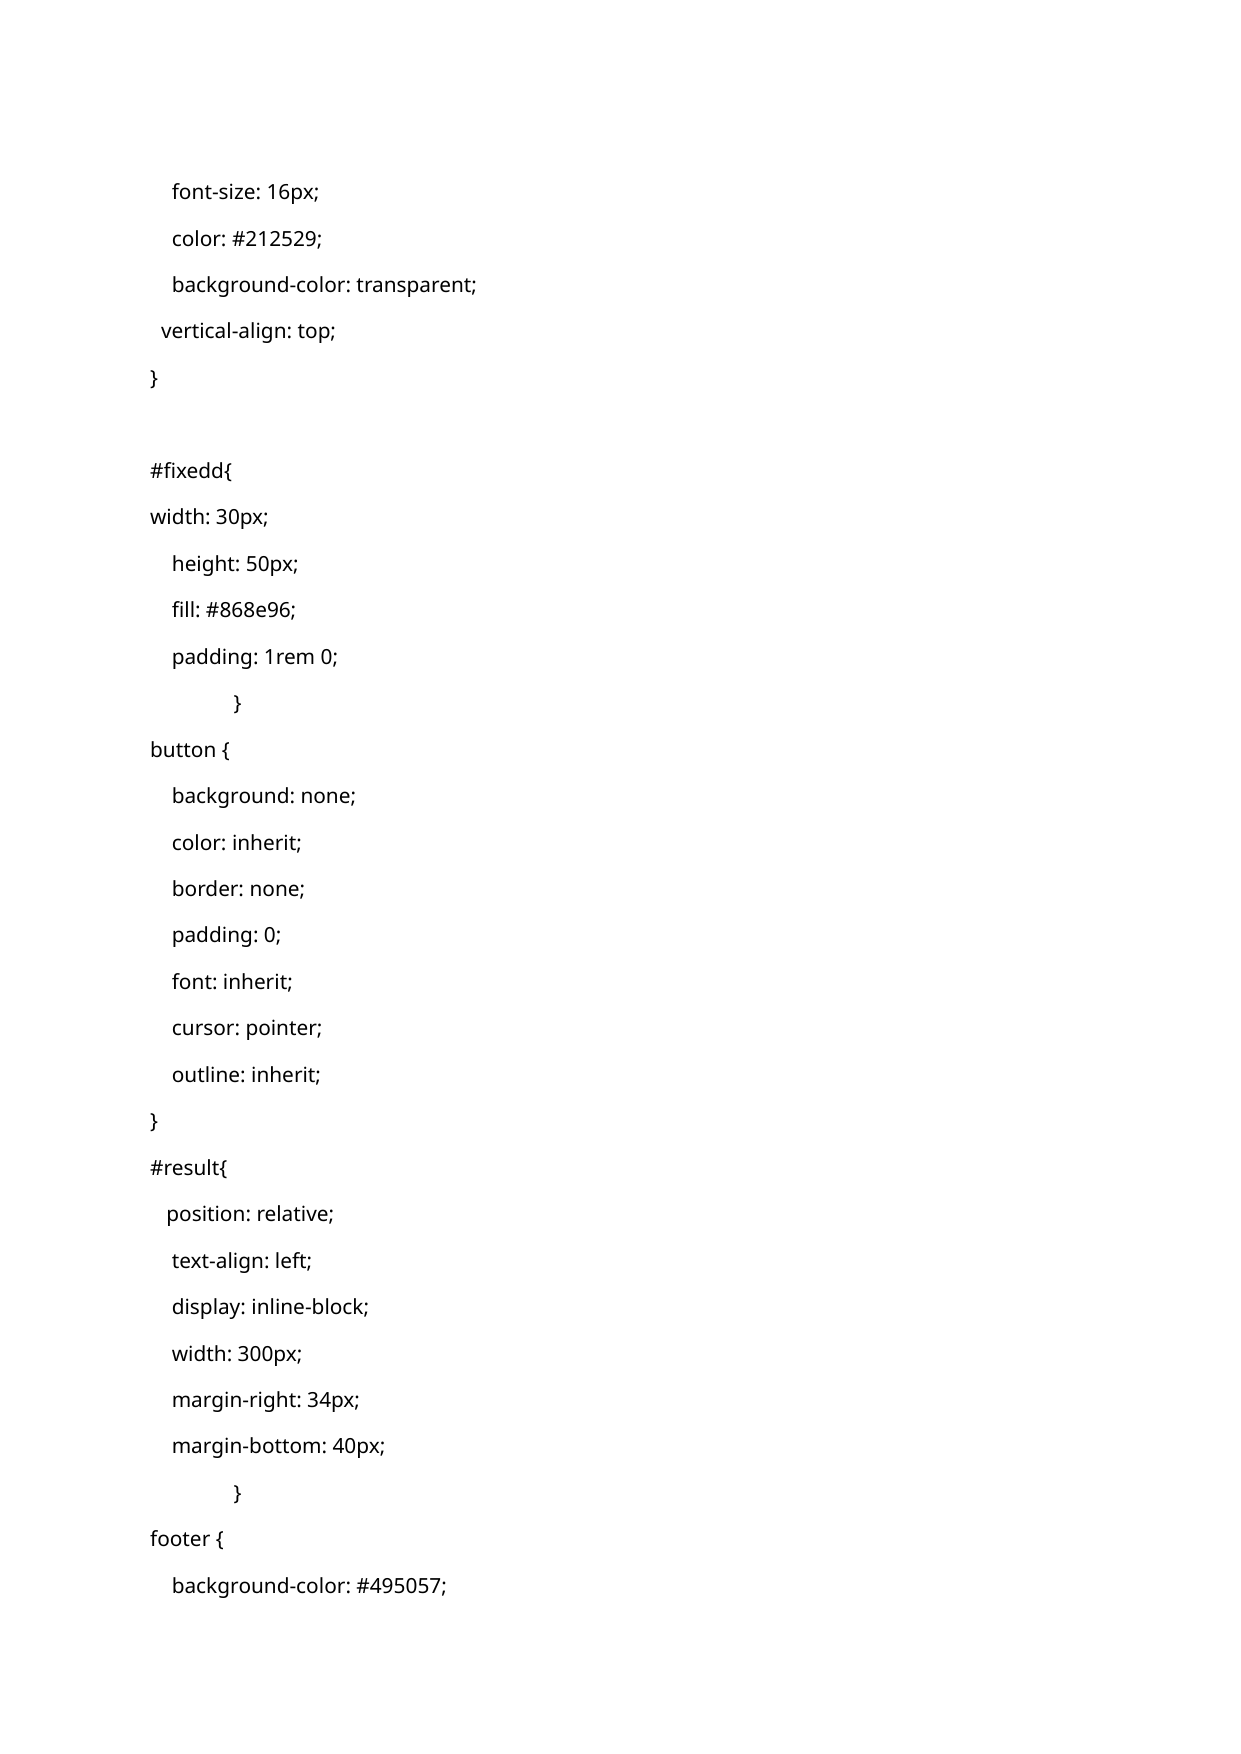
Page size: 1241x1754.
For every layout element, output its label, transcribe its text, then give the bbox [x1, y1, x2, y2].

text fill: #868e96; [150, 595, 1090, 624]
text font: inherit; [150, 967, 1090, 995]
text cursor: pointer; [150, 1013, 1090, 1042]
text height: 50px; [150, 549, 1090, 577]
text background: none; [150, 781, 1090, 809]
text footer { [150, 1524, 1090, 1553]
text } [150, 1478, 1090, 1506]
text vertical-align: top; [150, 317, 1090, 345]
text margin-right: 34px; [150, 1385, 1090, 1413]
text width: 300px; [150, 1339, 1090, 1367]
text position: relative; [150, 1199, 1090, 1228]
text } [150, 1106, 1090, 1135]
text width: 30px; [150, 502, 1090, 531]
text background-color: transparent; [150, 270, 1090, 298]
text } [150, 688, 1090, 717]
text display: inline-block; [150, 1292, 1090, 1321]
text #fixedd{ [150, 456, 1090, 484]
text outline: inherit; [150, 1060, 1090, 1088]
text background-color: #495057; [150, 1571, 1090, 1599]
text color: inherit; [150, 828, 1090, 856]
text font-size: 16px; [150, 177, 1090, 206]
text border: none; [150, 874, 1090, 902]
text color: #212529; [150, 224, 1090, 252]
text #result{ [150, 1153, 1090, 1181]
text text-align: left; [150, 1246, 1090, 1274]
text margin-bottom: 40px; [150, 1432, 1090, 1460]
text padding: 1rem 0; [150, 642, 1090, 670]
text } [150, 363, 1090, 391]
text button { [150, 735, 1090, 763]
text padding: 0; [150, 921, 1090, 949]
